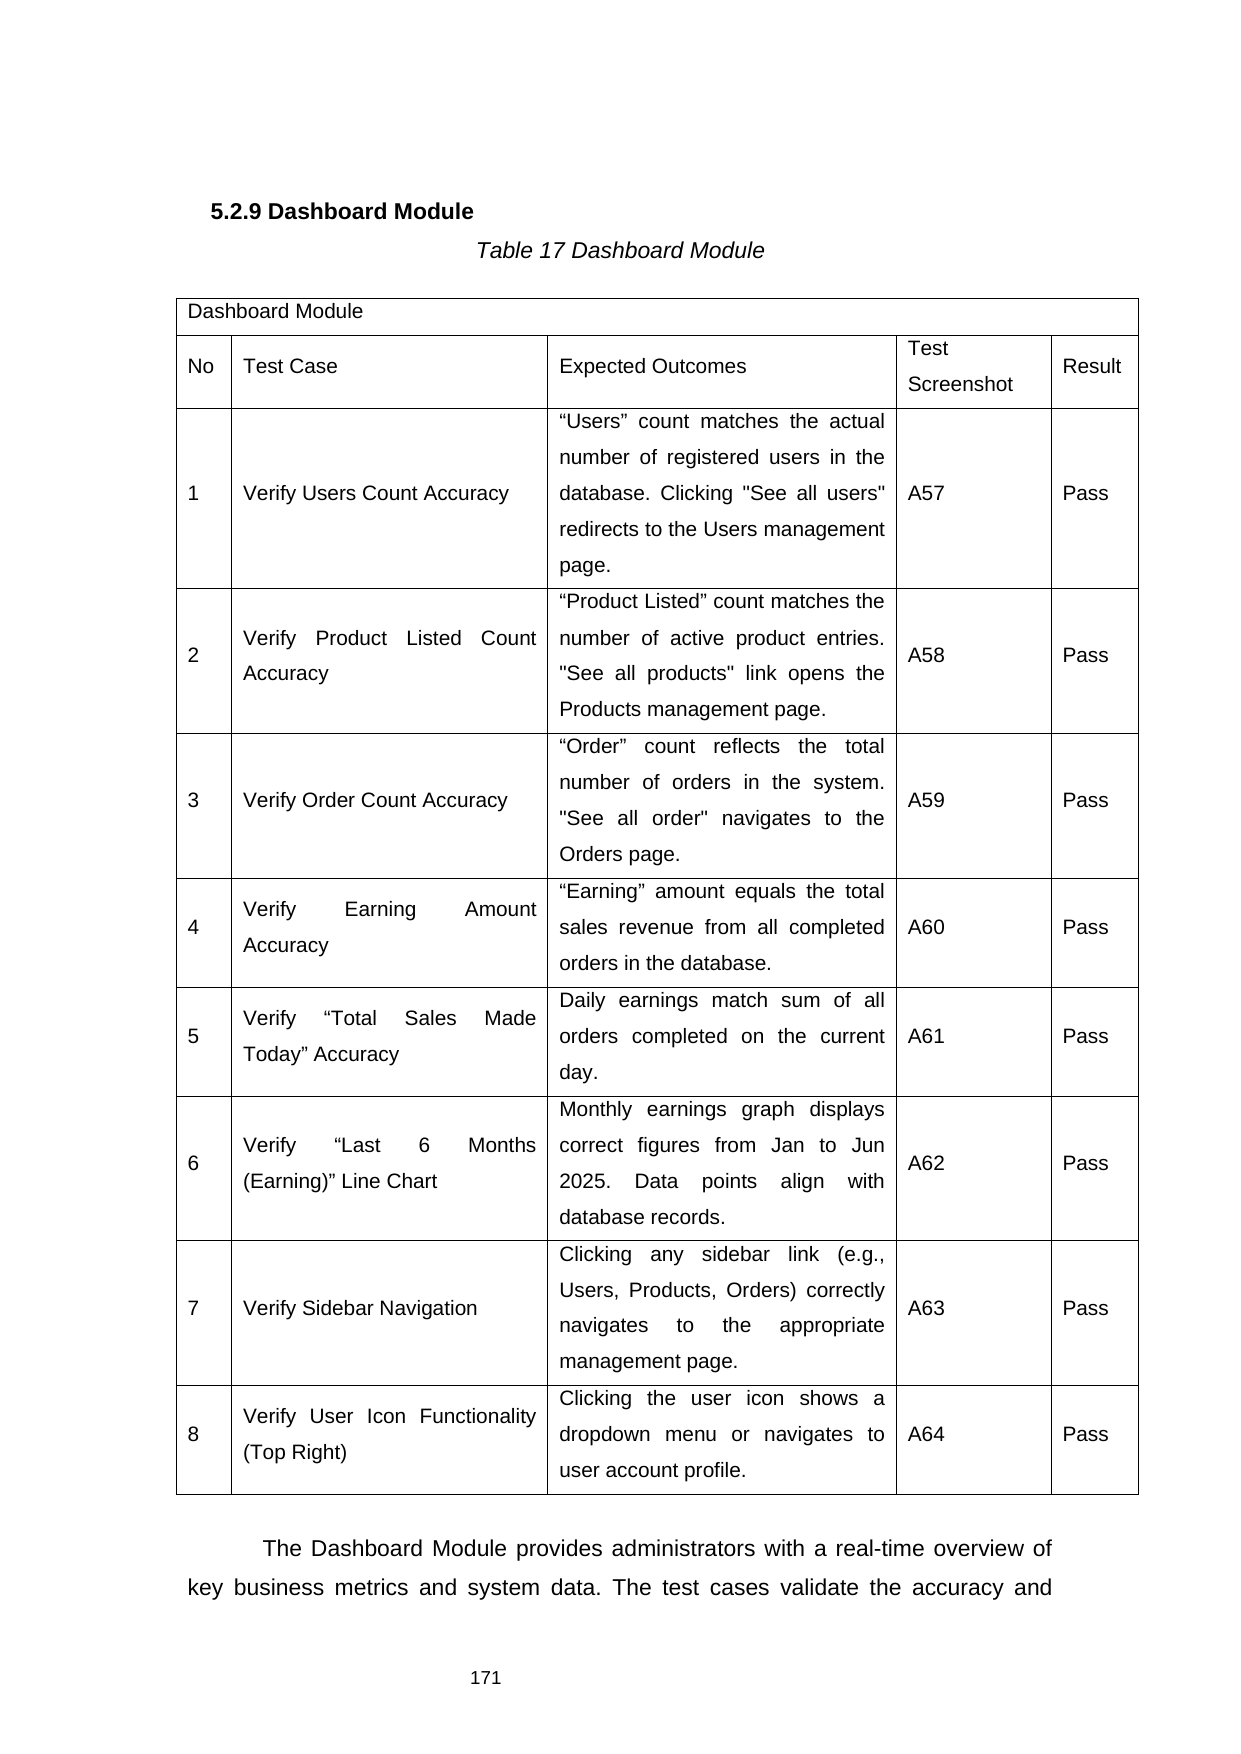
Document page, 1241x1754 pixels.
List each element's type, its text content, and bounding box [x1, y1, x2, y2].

table_header Dashboard Module [177, 299, 1138, 335]
table_cell Pass [1052, 1241, 1138, 1385]
table_cell 7 [177, 1241, 231, 1385]
table_cell Verify Product Listed Count Accuracy [232, 589, 547, 733]
table_cell Monthly earnings graph displays correct figures from Jan to Jun 2025. Data points align with database records. [548, 1097, 896, 1240]
table_cell Expected Outcomes [548, 336, 896, 408]
table_cell Clicking any sidebar link (e.g., Users, Products, Orders) correctly navigates to the appropriate management page. [548, 1241, 896, 1385]
table_cell Pass [1052, 589, 1138, 733]
table_cell Test Case [232, 336, 547, 408]
table_cell 4 [177, 879, 231, 987]
table_cell “Earning” amount equals the total sales revenue from all completed orders in the database. [548, 879, 896, 987]
table_cell Verify Order Count Accuracy [232, 734, 547, 878]
table_cell Test Screenshot [897, 336, 1051, 408]
table_cell Verify Sidebar Navigation [232, 1241, 547, 1385]
table_cell Pass [1052, 1386, 1138, 1494]
table_cell 3 [177, 734, 231, 878]
table_cell “Users” count matches the actual number of registered users in the database. Clicking "See all users" redirects to the Users management page. [548, 409, 896, 588]
text Table 17 Dashboard Module [187, 237, 1053, 264]
table_cell Verify “Total Sales Made Today” Accuracy [232, 988, 547, 1096]
table_cell Daily earnings match sum of all orders completed on the current day. [548, 988, 896, 1096]
table_cell Verify User Icon Functionality (Top Right) [232, 1386, 547, 1494]
table_cell Result [1052, 336, 1138, 408]
table_cell A60 [897, 879, 1051, 987]
table_cell Pass [1052, 734, 1138, 878]
table_cell Pass [1052, 1097, 1138, 1240]
table_cell Pass [1052, 409, 1138, 588]
table_cell 5 [177, 988, 231, 1096]
table_cell “Order” count reflects the total number of orders in the system. "See all order" navigates to the Orders page. [548, 734, 896, 878]
table_cell Pass [1052, 988, 1138, 1096]
table_cell A63 [897, 1241, 1051, 1385]
table_cell 6 [177, 1097, 231, 1240]
table_cell 8 [177, 1386, 231, 1494]
table_cell A61 [897, 988, 1051, 1096]
table_cell Verify “Last 6 Months (Earning)” Line Chart [232, 1097, 547, 1240]
table_cell A59 [897, 734, 1051, 878]
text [187, 1534, 1053, 1600]
subtitle 5.2.9 Dashboard Module [210, 198, 1053, 224]
table_cell 1 [177, 409, 231, 588]
table_cell Pass [1052, 879, 1138, 987]
table_cell No [177, 336, 231, 408]
table_cell A58 [897, 589, 1051, 733]
table_cell 2 [177, 589, 231, 733]
table_cell A62 [897, 1097, 1051, 1240]
table_cell Verify Users Count Accuracy [232, 409, 547, 588]
table_cell A64 [897, 1386, 1051, 1494]
table_cell “Product Listed” count matches the number of active product entries. "See all products" link opens the Products management page. [548, 589, 896, 733]
table_cell Verify Earning Amount Accuracy [232, 879, 547, 987]
table_cell Clicking the user icon shows a dropdown menu or navigates to user account profile. [548, 1386, 896, 1494]
table_cell A57 [897, 409, 1051, 588]
